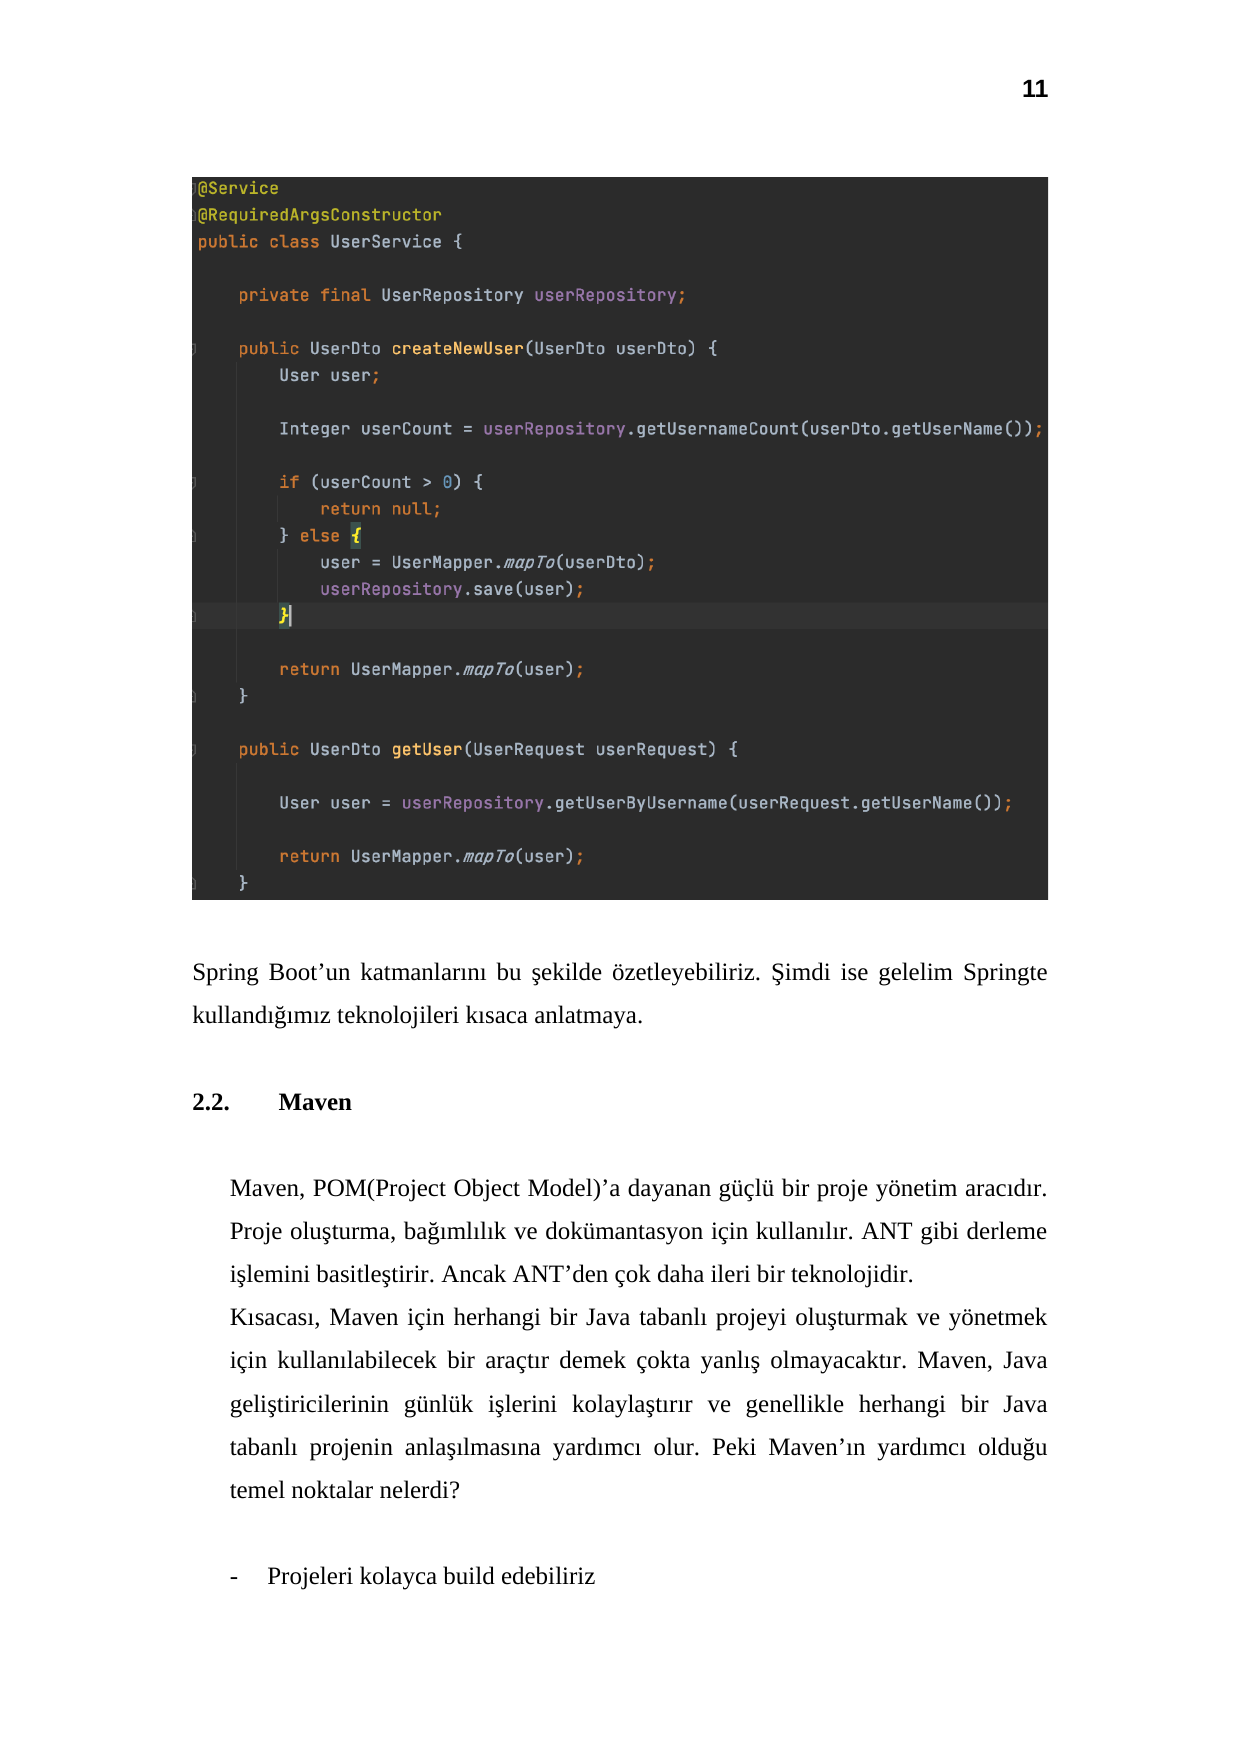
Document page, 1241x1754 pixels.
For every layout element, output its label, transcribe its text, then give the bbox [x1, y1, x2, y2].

text Kısacası, Maven için herhangi bir Java tabanlı projeyi oluşturmak ve yönetmek için kullanılabilecek bir araçtır demek çokta yanlış olmayacaktır. Maven, Java geliştiricilerinin günlük işlerini kolaylaştırır ve genellikle herhangi bir Java tabanlı projenin anlaşılmasına yardımcı olur. Peki Maven’ın yardımcı olduğu temel noktalar nelerdi? [229, 1302, 1048, 1504]
text Maven, POM(Project Object Model)’a dayanan güçlü bir proje yönetim aracıdır. Proje oluşturma, bağımlılık ve dokümantasyon için kullanılır. ANT gibi derleme işlemini basitleştirir. Ancak ANT’den çok daha ileri bir teknolojidir. [229, 1173, 1048, 1288]
list Maven [192, 1087, 1048, 1116]
picture [192, 177, 1049, 900]
list Projeleri kolayca build edebiliriz [229, 1561, 1048, 1590]
text Spring Boot’un katmanlarını bu şekilde özetleyebiliriz. Şimdi ise gelelim Springte kullandığımız teknolojileri kısaca anlatmaya. [192, 957, 1048, 1029]
